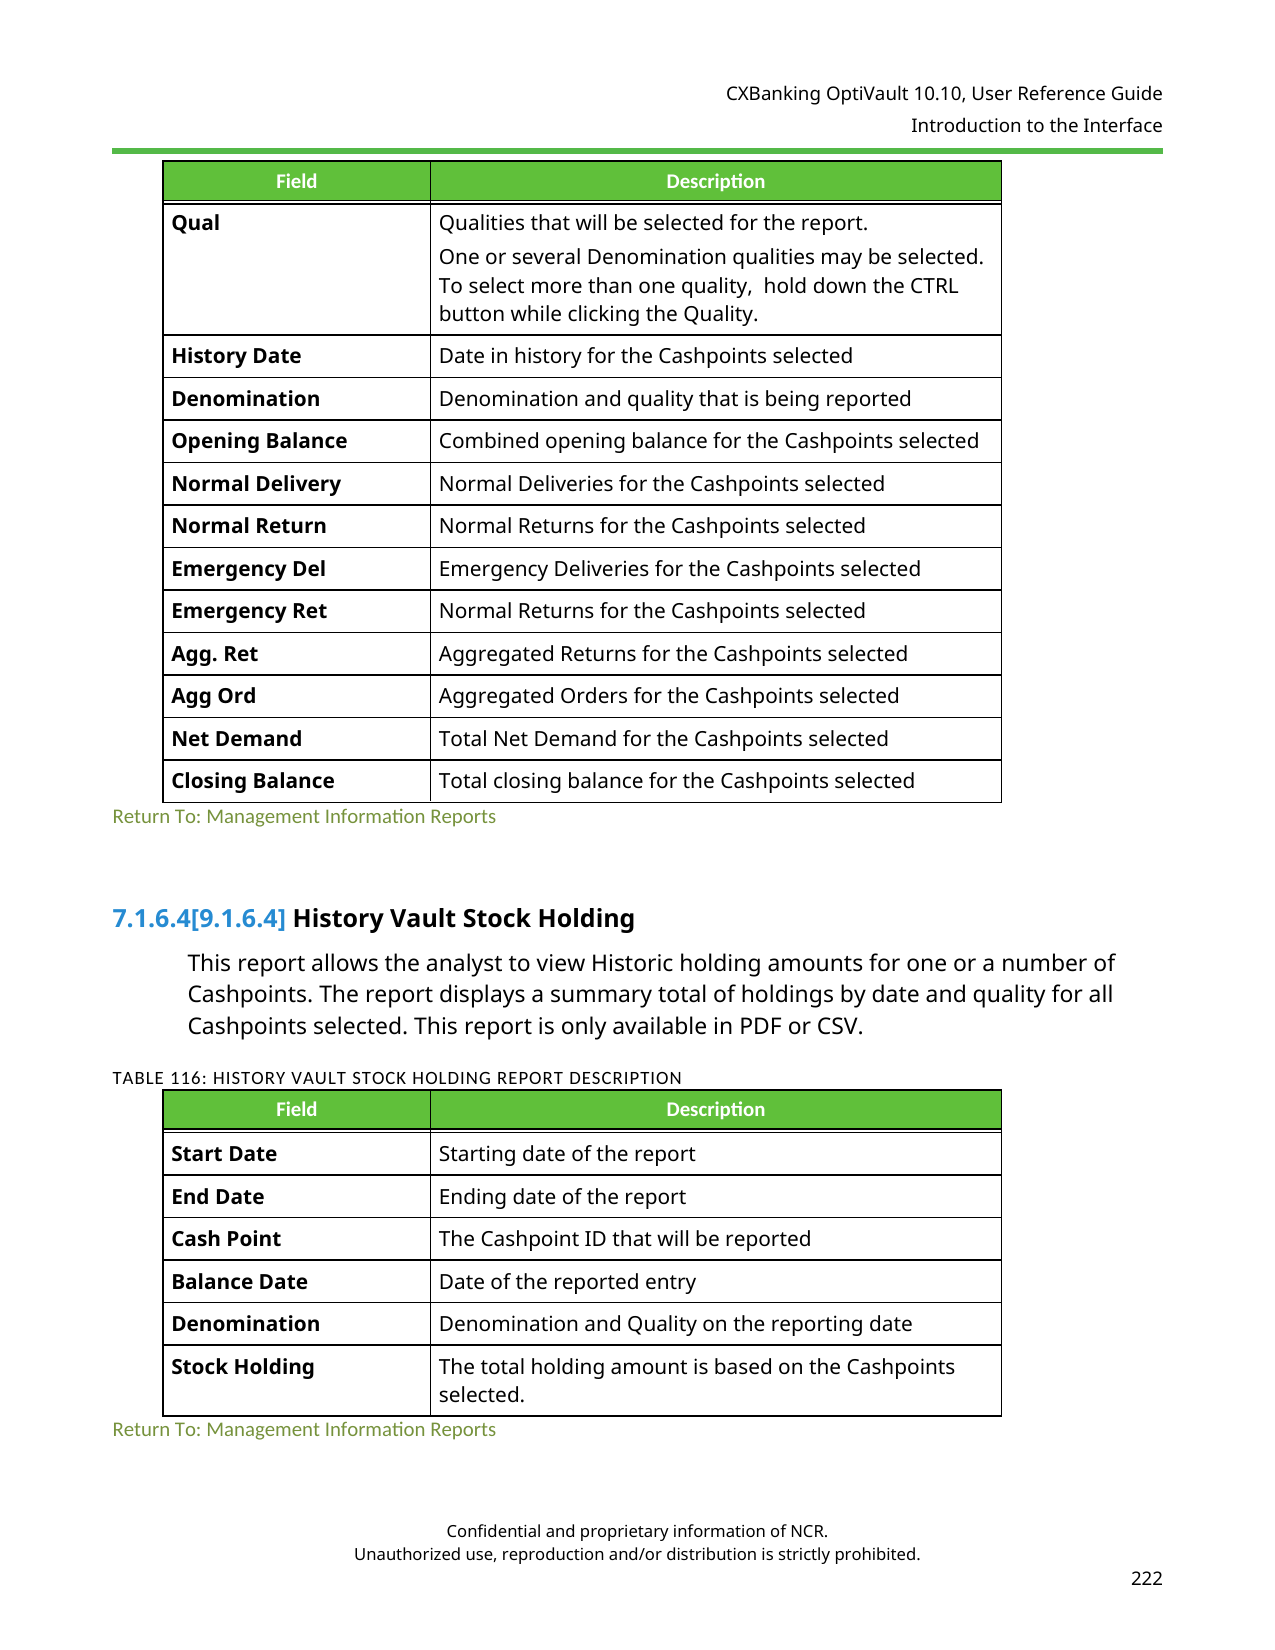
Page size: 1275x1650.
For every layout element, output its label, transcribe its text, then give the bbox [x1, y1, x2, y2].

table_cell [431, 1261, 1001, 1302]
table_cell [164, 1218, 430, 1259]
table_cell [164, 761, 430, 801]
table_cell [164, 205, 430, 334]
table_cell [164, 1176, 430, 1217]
text Return To: Management Information Reports [112, 803, 1163, 828]
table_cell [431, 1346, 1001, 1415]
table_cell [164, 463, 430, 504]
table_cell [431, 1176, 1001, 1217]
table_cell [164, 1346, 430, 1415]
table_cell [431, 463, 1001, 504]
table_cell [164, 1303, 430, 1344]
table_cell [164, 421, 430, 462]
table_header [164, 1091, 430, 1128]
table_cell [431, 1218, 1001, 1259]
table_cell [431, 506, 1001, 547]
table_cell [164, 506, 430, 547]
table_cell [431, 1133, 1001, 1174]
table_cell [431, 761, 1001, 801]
subtitle History Vault Stock Holding [112, 901, 1163, 935]
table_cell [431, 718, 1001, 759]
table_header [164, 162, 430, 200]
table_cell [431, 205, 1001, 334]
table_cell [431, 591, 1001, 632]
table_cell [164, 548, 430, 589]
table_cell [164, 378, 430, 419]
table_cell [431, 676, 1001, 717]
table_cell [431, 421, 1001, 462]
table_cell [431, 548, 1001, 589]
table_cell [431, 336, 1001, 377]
text Return To: Management Information Reports [112, 1416, 1163, 1442]
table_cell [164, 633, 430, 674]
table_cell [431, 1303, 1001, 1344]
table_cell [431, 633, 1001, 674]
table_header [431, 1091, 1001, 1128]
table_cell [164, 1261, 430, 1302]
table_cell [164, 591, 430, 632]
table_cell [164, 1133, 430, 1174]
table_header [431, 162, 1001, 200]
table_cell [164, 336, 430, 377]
text This report allows the analyst to view Historic holding amounts for one or a number of Cashpoints. The report displays a summary total of holdings by date and quality for all Cashpoints selected. This report is only available in PDF or CSV. [187, 947, 1163, 1041]
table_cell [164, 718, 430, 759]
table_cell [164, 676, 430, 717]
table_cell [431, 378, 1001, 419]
